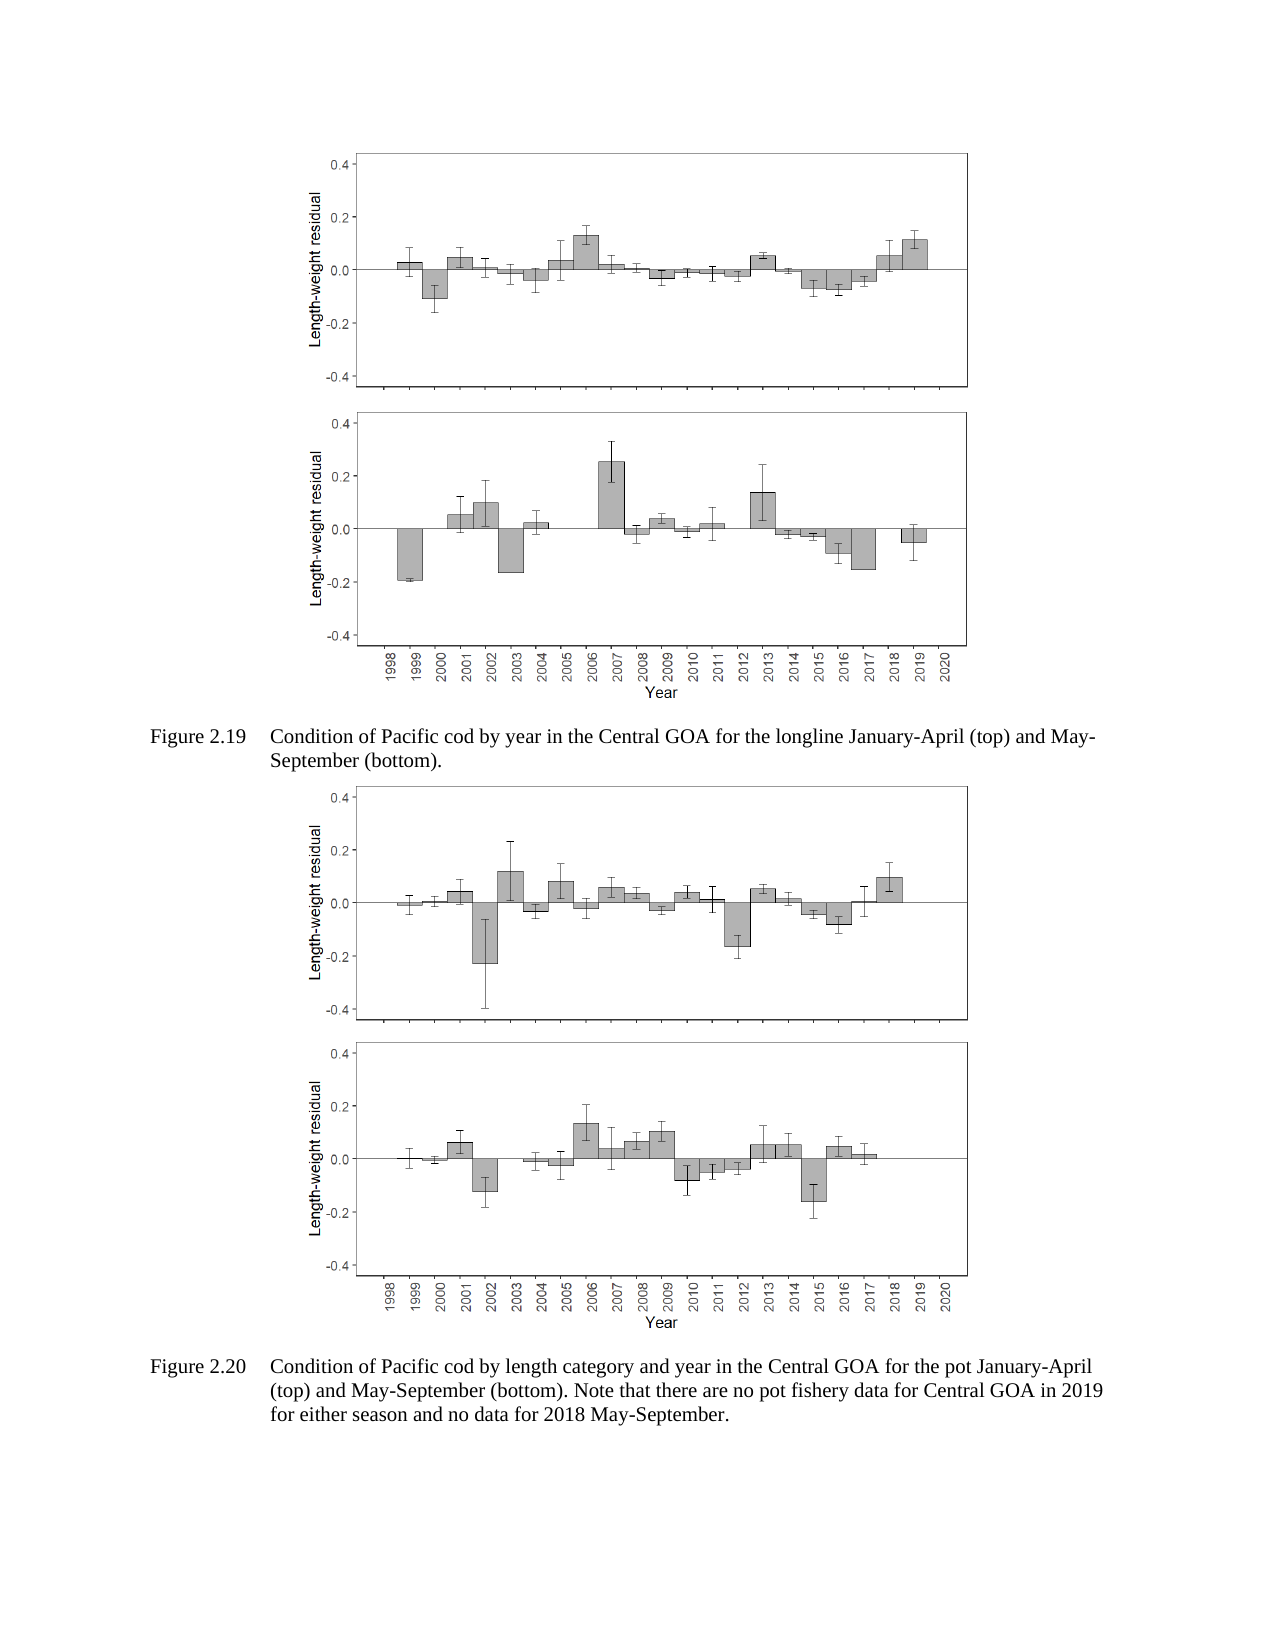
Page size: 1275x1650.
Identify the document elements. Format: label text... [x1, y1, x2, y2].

picture [301, 407, 974, 708]
picture [300, 1040, 975, 1338]
picture [300, 785, 975, 1024]
picture [300, 150, 975, 391]
